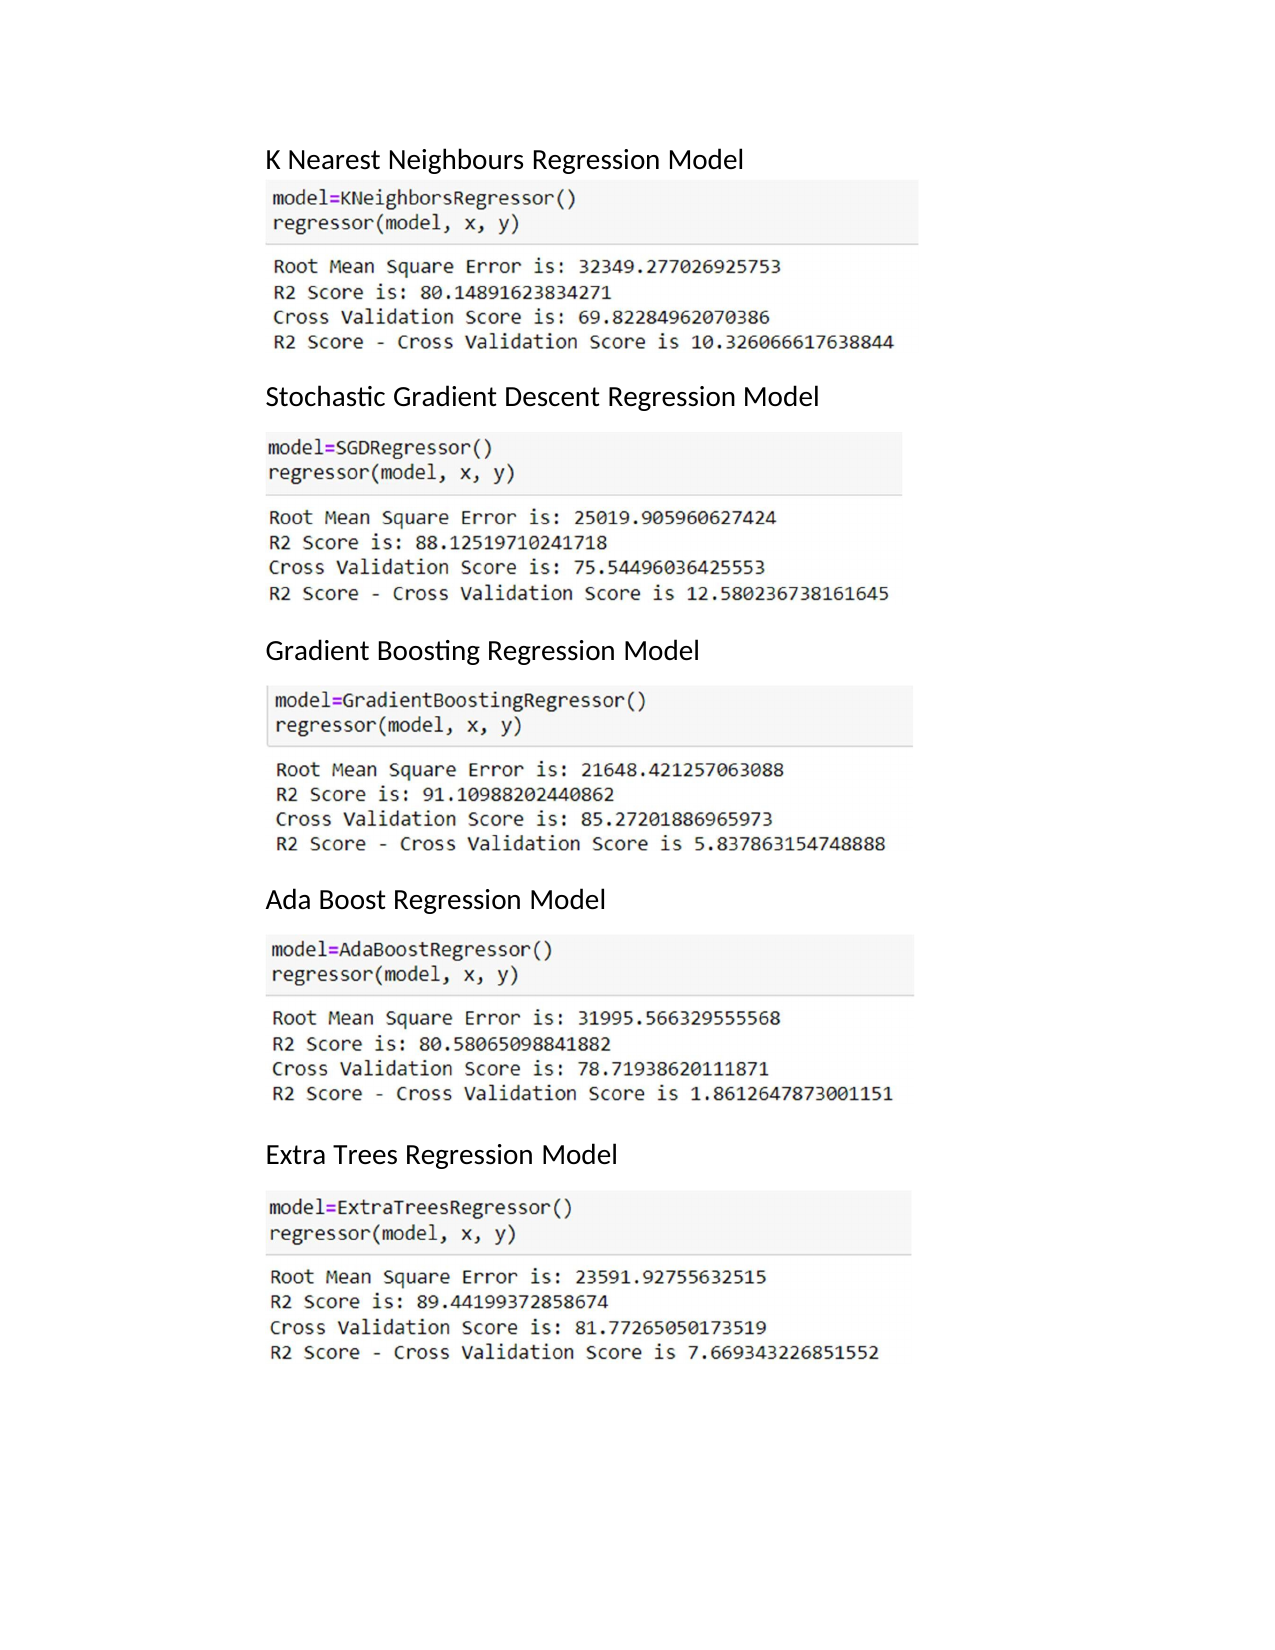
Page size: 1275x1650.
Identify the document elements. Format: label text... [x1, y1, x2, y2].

picture [265, 1190, 912, 1364]
text Stochastic Gradient Descent Regression Model [265, 378, 1160, 414]
text Extra Trees Regression Model [265, 1136, 1160, 1172]
text K Nearest Neighbours Regression Model [265, 141, 1160, 177]
picture [265, 179, 919, 353]
text Gradient Boosting Regression Model [265, 632, 1160, 667]
text Ada Boost Regression Model [265, 881, 1160, 916]
picture [265, 685, 914, 851]
picture [265, 934, 915, 1104]
picture [265, 432, 903, 605]
